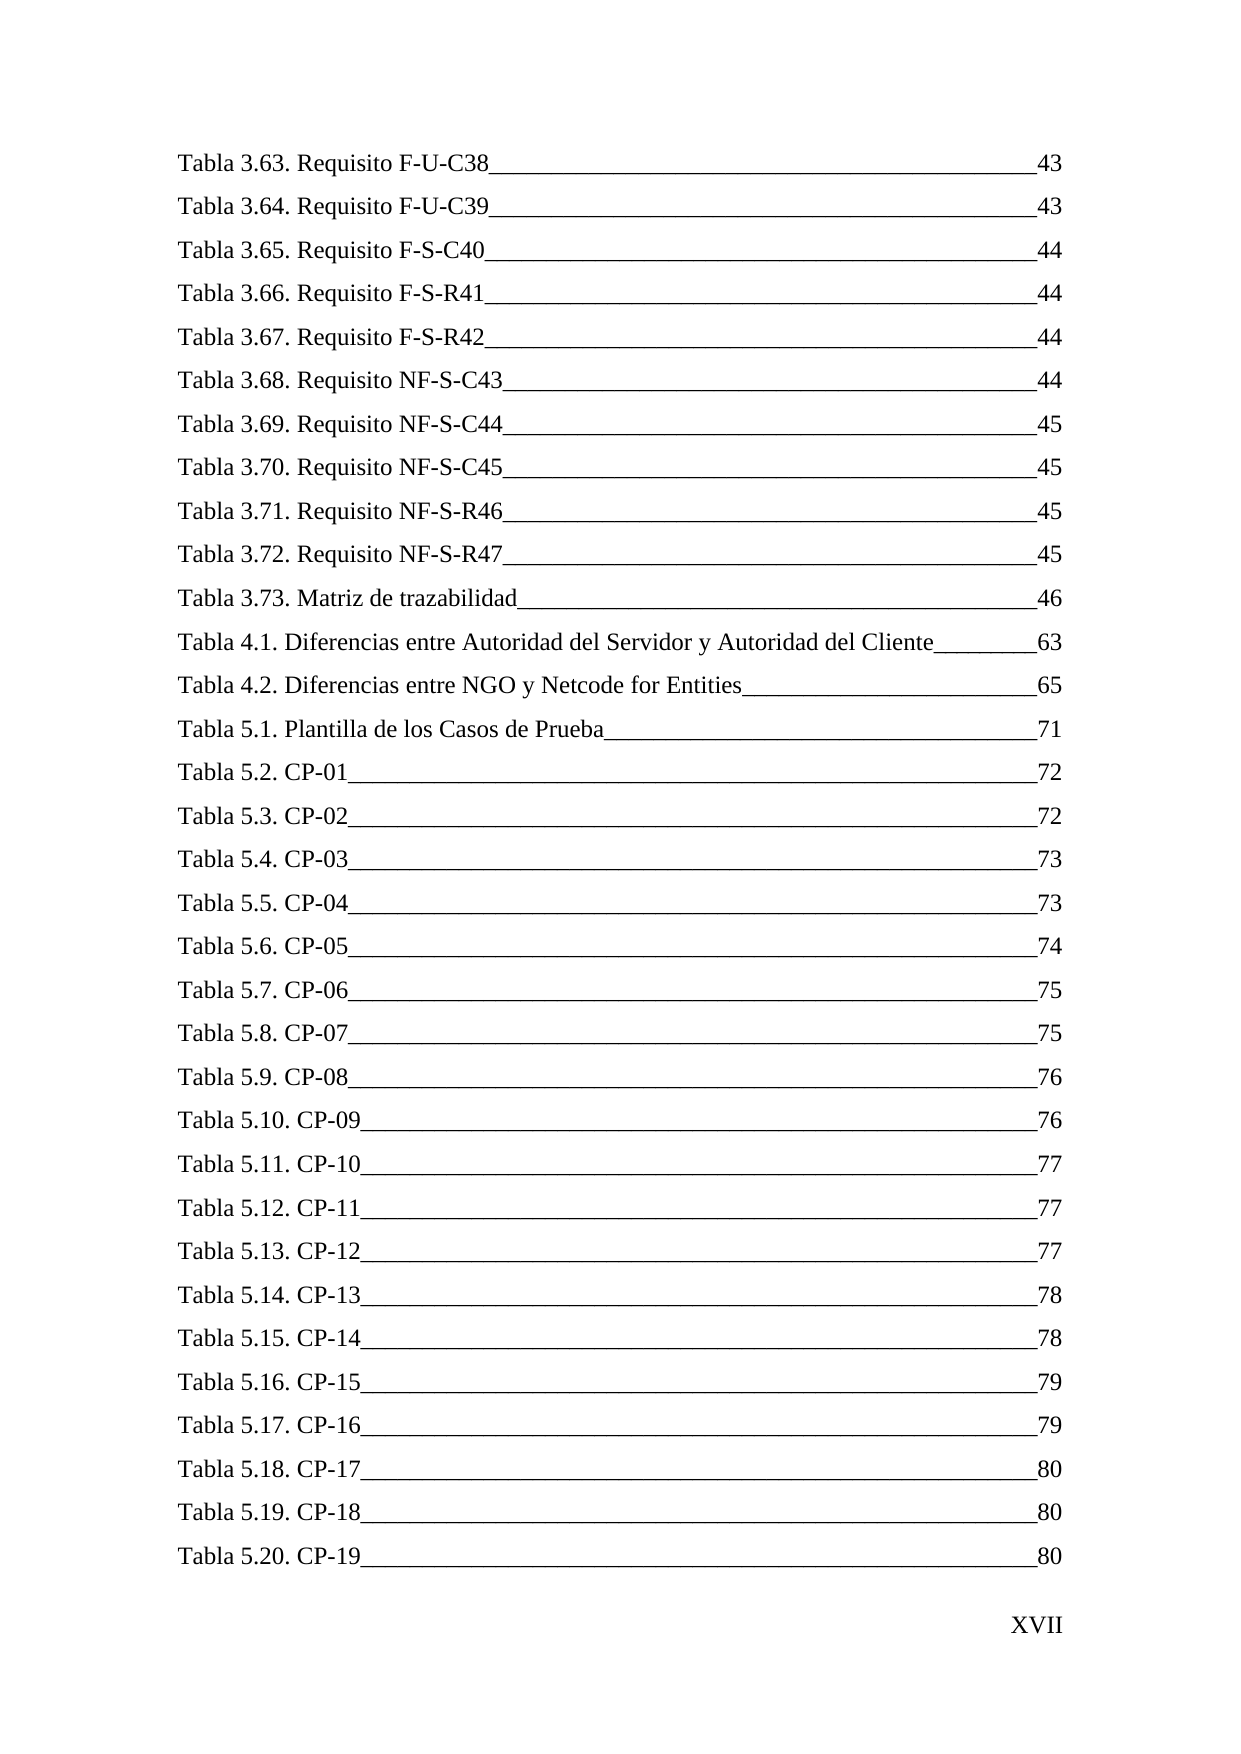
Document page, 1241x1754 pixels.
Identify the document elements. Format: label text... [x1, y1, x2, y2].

text Tabla 3.70. Requisito NF-S-C45 45 [177, 452, 1063, 481]
text Tabla 3.73. Matriz de trazabilidad 46 [177, 583, 1063, 612]
text Tabla 5.11. CP-10 77 [177, 1149, 1063, 1178]
text Tabla 3.72. Requisito NF-S-R47 45 [177, 539, 1063, 568]
text Tabla 5.18. CP-17 80 [177, 1454, 1063, 1483]
text Tabla 5.1. Plantilla de los Casos de Prueba 71 [177, 714, 1063, 742]
text Tabla 5.14. CP-13 78 [177, 1280, 1063, 1308]
text Tabla 5.20. CP-19 80 [177, 1541, 1063, 1570]
text Tabla 5.13. CP-12 77 [177, 1236, 1063, 1265]
text Tabla 5.12. CP-11 77 [177, 1193, 1063, 1221]
text Tabla 3.63. Requisito F-U-C38 43 [177, 148, 1063, 176]
text Tabla 5.16. CP-15 79 [177, 1367, 1063, 1396]
text Tabla 5.2. CP-01 72 [177, 757, 1063, 786]
text Tabla 5.9. CP-08 76 [177, 1062, 1063, 1091]
text Tabla 4.1. Diferencias entre Autoridad del Servidor y Autoridad del Cliente 63 [177, 627, 1063, 655]
text Tabla 3.65. Requisito F-S-C40 44 [177, 235, 1063, 263]
text Tabla 4.2. Diferencias entre NGO y Netcode for Entities 65 [177, 670, 1063, 699]
text Tabla 3.69. Requisito NF-S-C44 45 [177, 409, 1063, 438]
text Tabla 3.66. Requisito F-S-R41 44 [177, 278, 1063, 307]
text Tabla 5.7. CP-06 75 [177, 975, 1063, 1004]
text Tabla 3.67. Requisito F-S-R42 44 [177, 322, 1063, 351]
text Tabla 5.4. CP-03 73 [177, 844, 1063, 873]
text Tabla 3.71. Requisito NF-S-R46 45 [177, 496, 1063, 525]
text Tabla 5.6. CP-05 74 [177, 931, 1063, 960]
text Tabla 5.10. CP-09 76 [177, 1106, 1063, 1134]
text Tabla 5.3. CP-02 72 [177, 801, 1063, 829]
text Tabla 5.8. CP-07 75 [177, 1018, 1063, 1047]
text Tabla 5.15. CP-14 78 [177, 1323, 1063, 1352]
text Tabla 5.19. CP-18 80 [177, 1497, 1063, 1526]
text Tabla 3.64. Requisito F-U-C39 43 [177, 191, 1063, 220]
text Tabla 3.68. Requisito NF-S-C43 44 [177, 365, 1063, 394]
text Tabla 5.5. CP-04 73 [177, 888, 1063, 917]
text Tabla 5.17. CP-16 79 [177, 1410, 1063, 1439]
